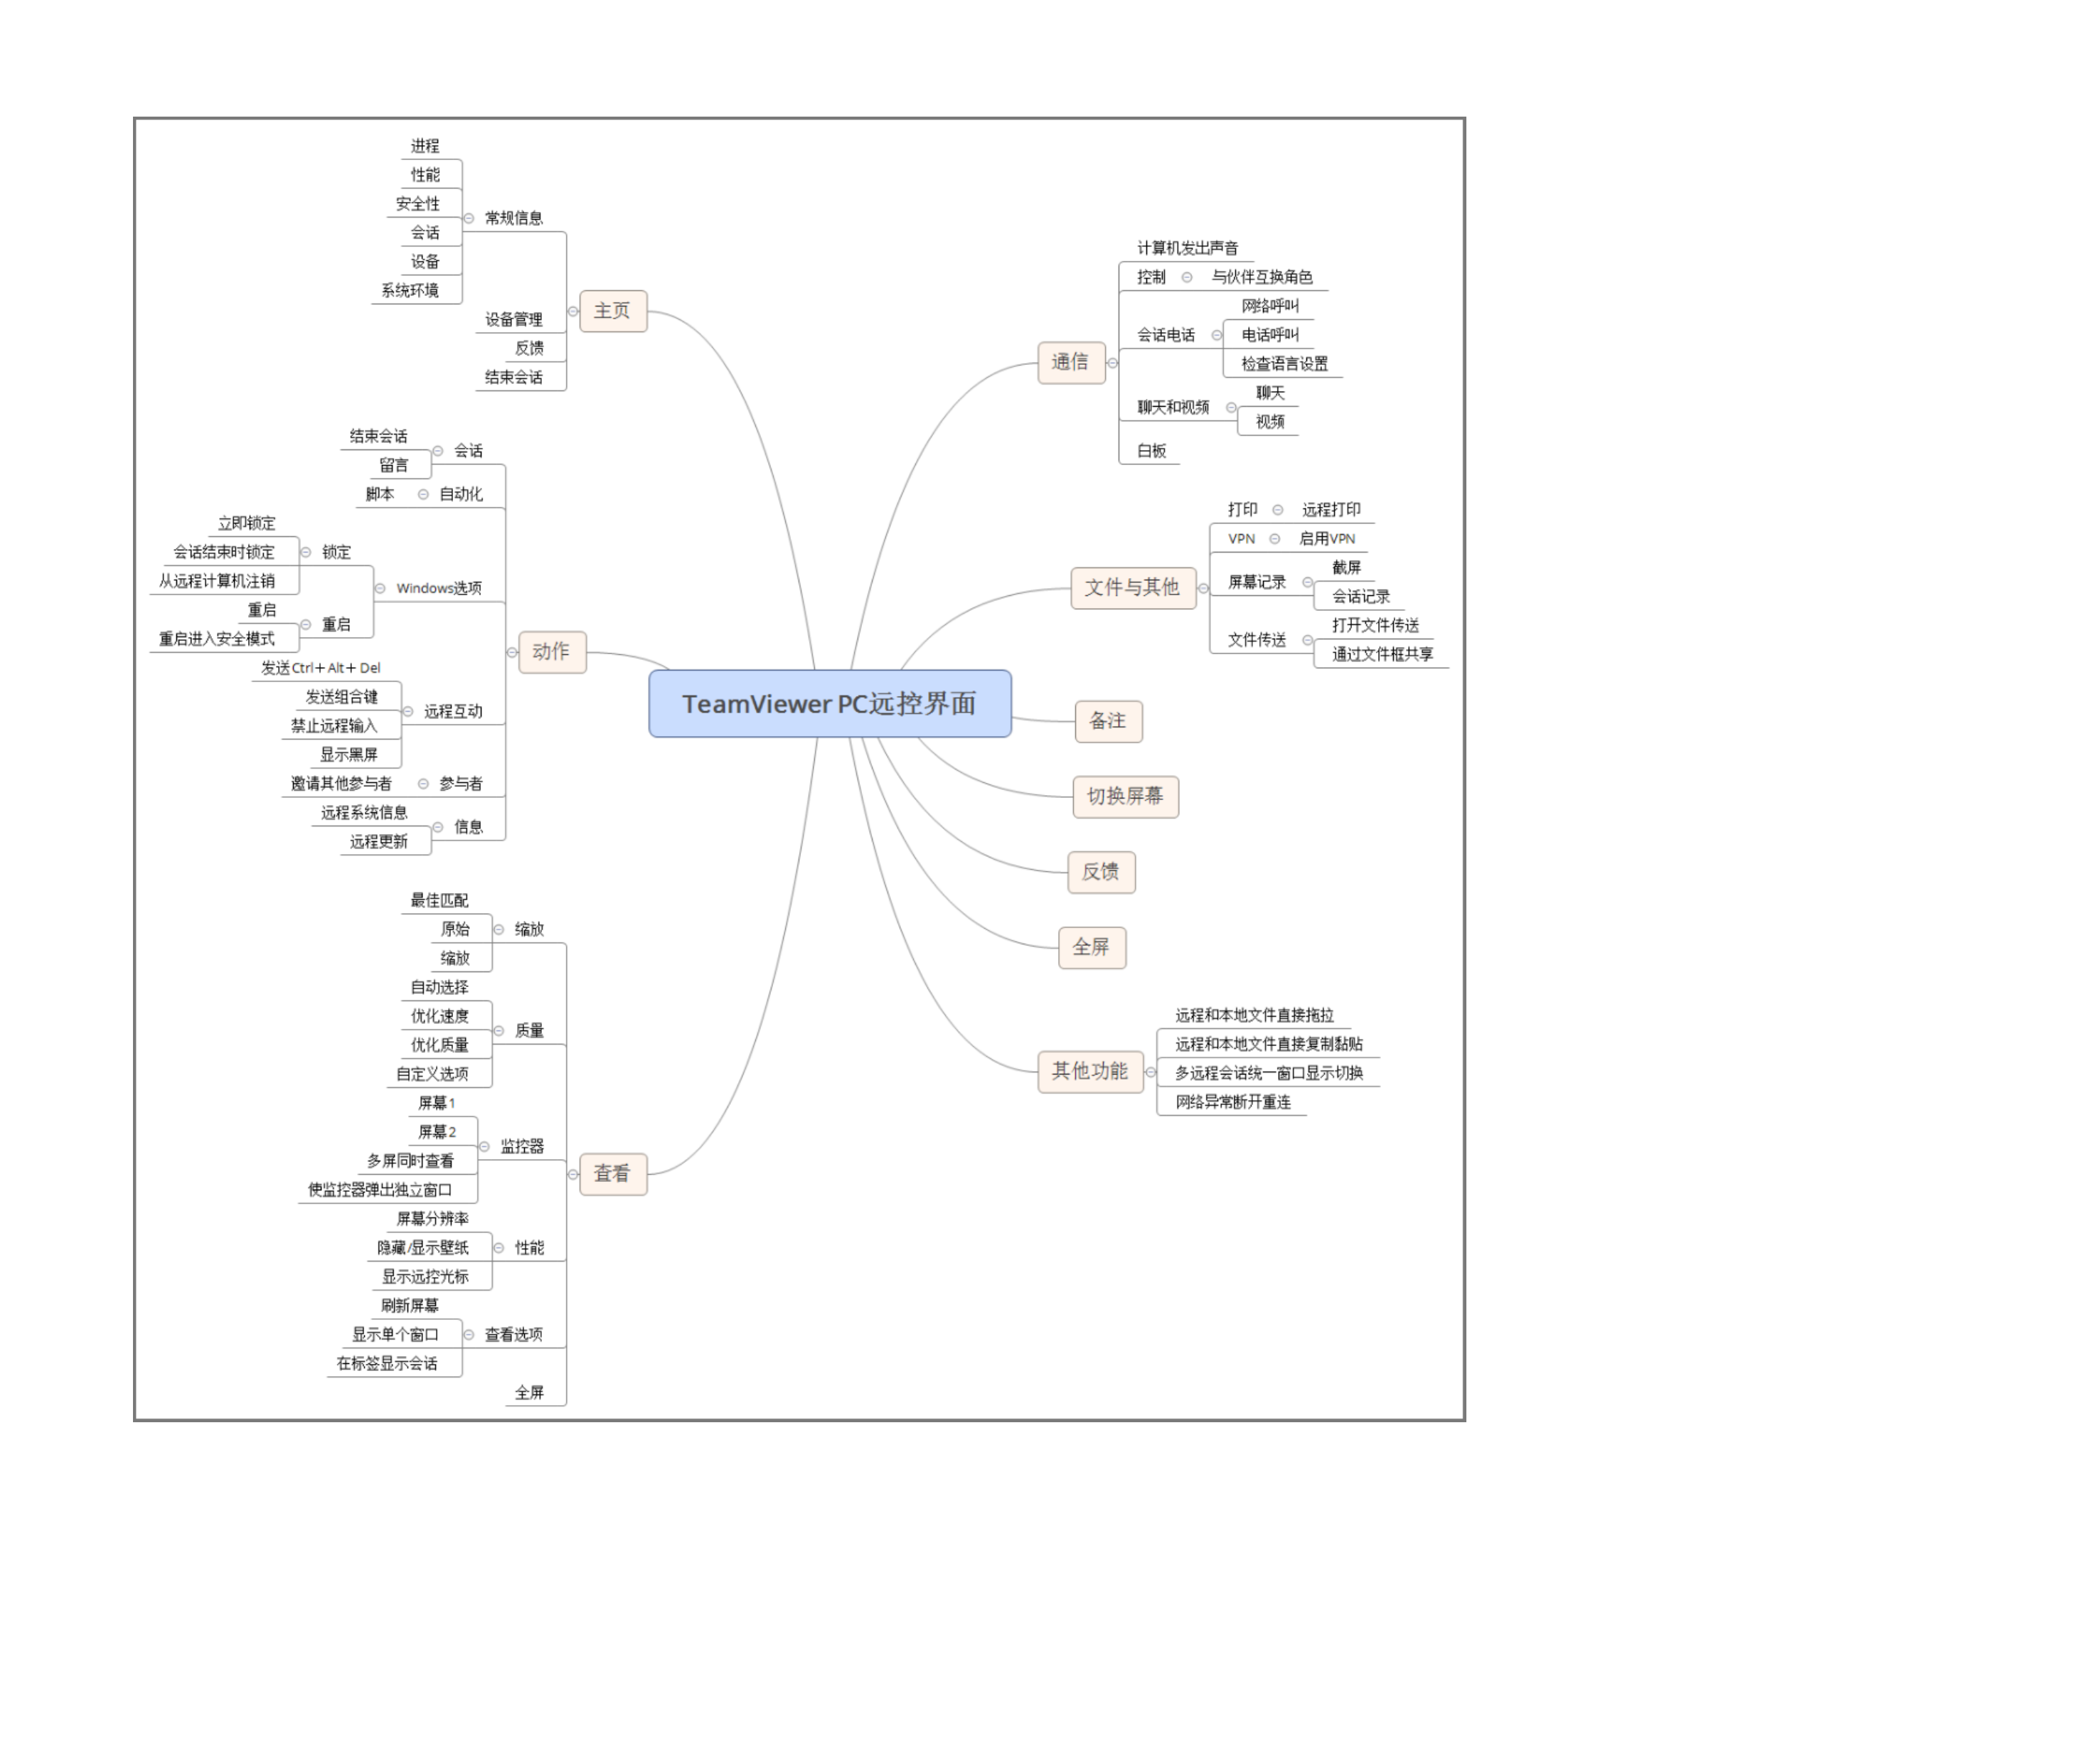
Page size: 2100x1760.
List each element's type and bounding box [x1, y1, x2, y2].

picture [133, 117, 1466, 1422]
